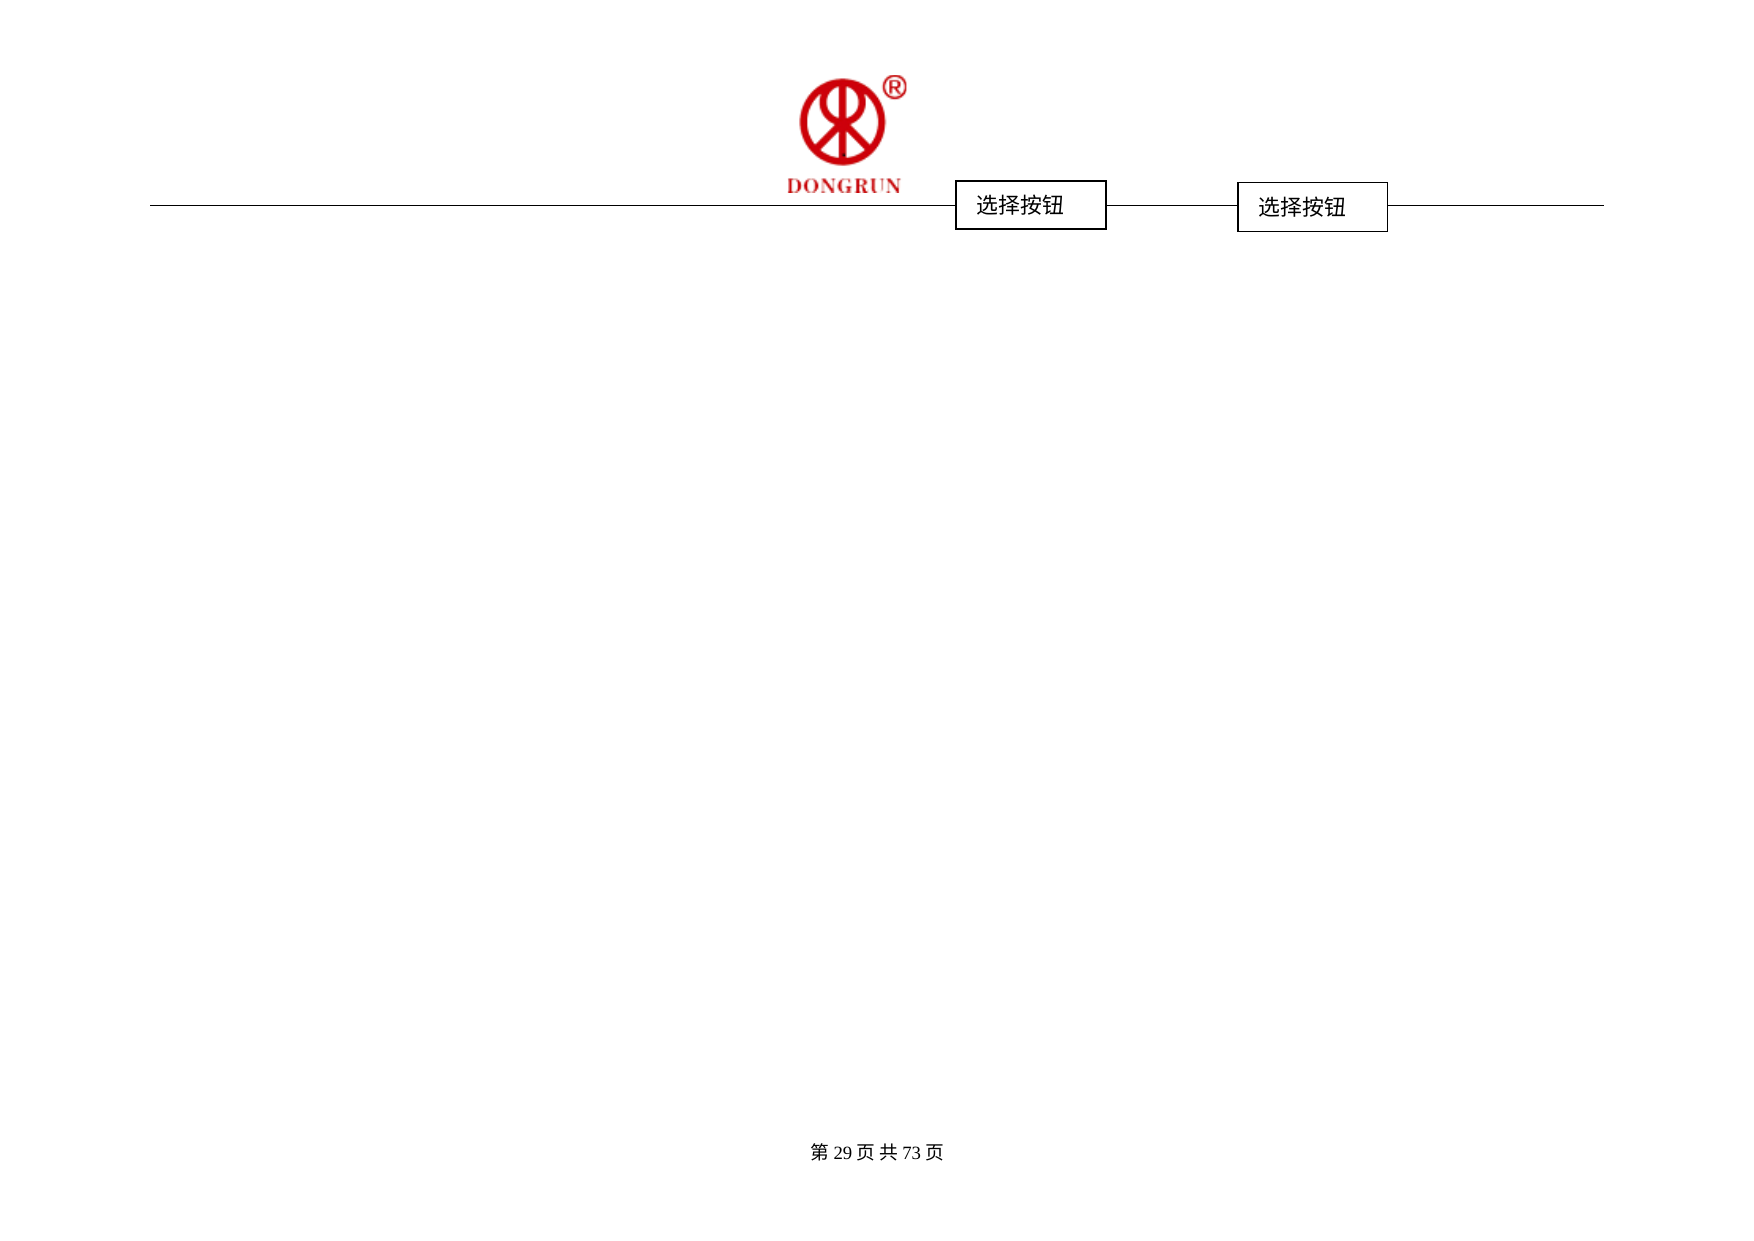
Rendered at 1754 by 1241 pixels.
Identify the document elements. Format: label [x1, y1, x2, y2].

picture [787, 75, 907, 193]
